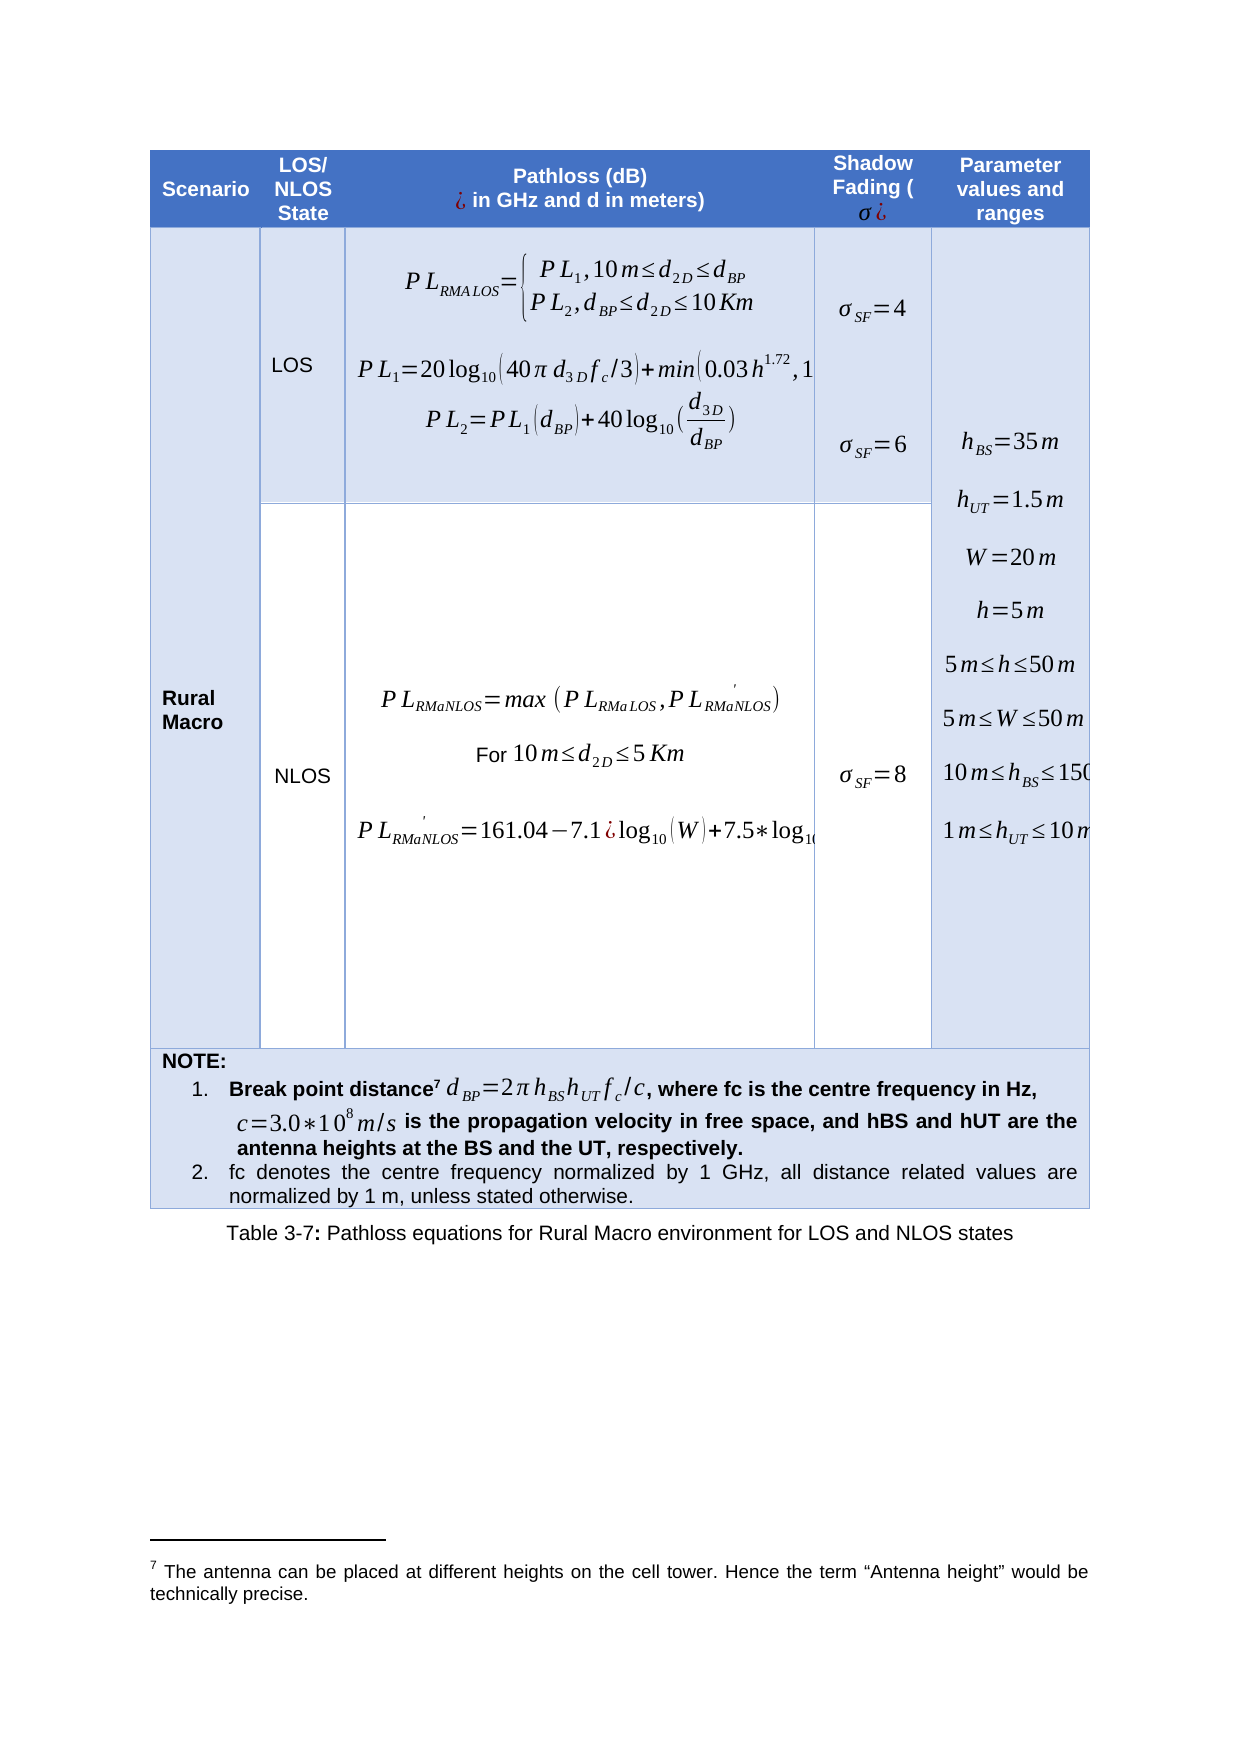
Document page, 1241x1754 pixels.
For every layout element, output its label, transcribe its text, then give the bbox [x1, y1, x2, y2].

table_header Parameter values and ranges [932, 151, 1089, 227]
table_cell [815, 228, 931, 502]
table_header Pathloss (dB) in GHz and d in meters) [346, 151, 814, 227]
table_cell NOTE: Break point distance , where fc is the centre frequency in Hz, is the propagation velocity in free space, and hBS and hUT are the antenna heights at the BS and the UT, respectively. fc denotes the centre frequency normalized by 1 GHz, all distance related values are normalized by 1 m, unless stated otherwise. [151, 1049, 1089, 1208]
table_header Scenario [151, 151, 261, 227]
table_cell [346, 228, 814, 502]
table_header LOS/ NLOS State [262, 151, 344, 227]
table_cell [932, 228, 1089, 1048]
table_cell [815, 504, 931, 1048]
table_header Shadow Fading ( [815, 151, 931, 227]
table_cell NLOS [261, 504, 344, 1048]
table_cell For [346, 504, 814, 1048]
table_cell LOS [261, 228, 344, 502]
table_cell Rural Macro [151, 228, 259, 1048]
